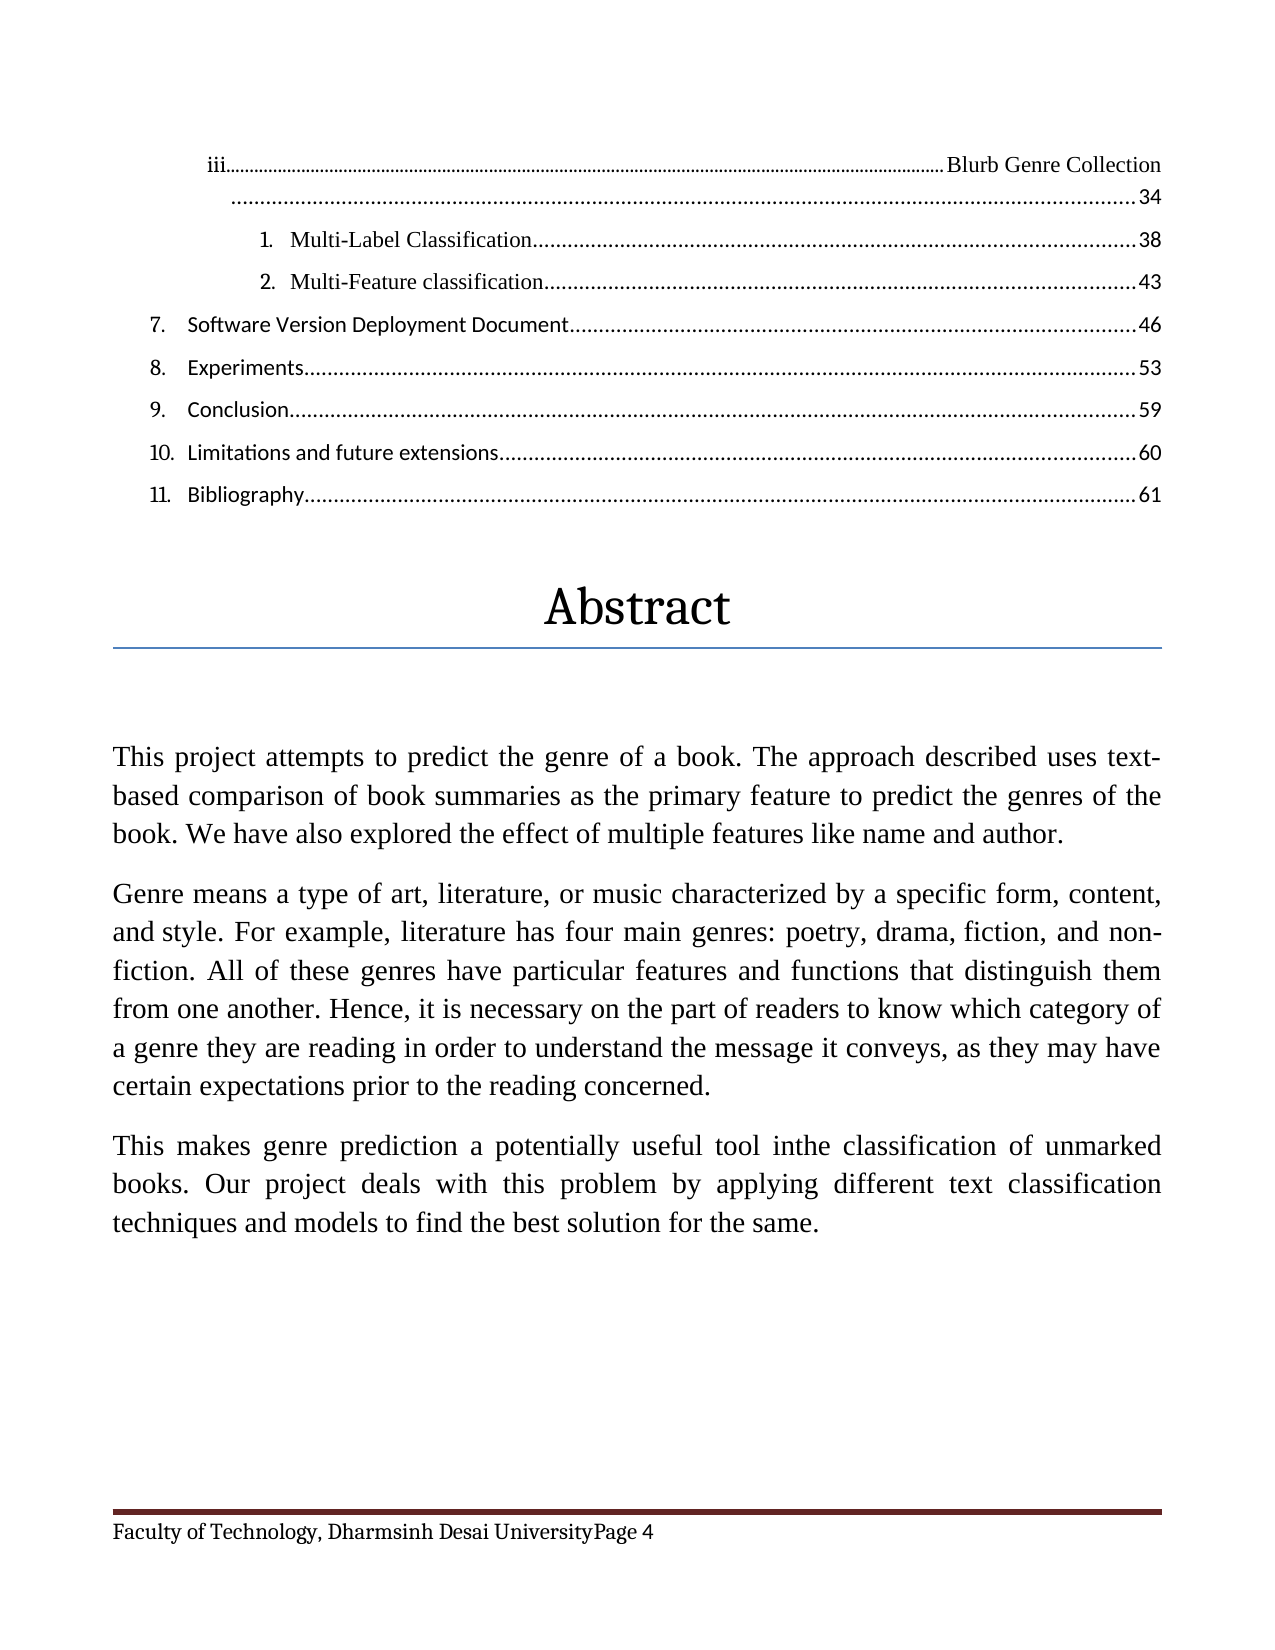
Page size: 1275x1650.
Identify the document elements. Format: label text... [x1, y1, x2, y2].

text This makes genre prediction a potentially useful tool inthe classification of unmarked books. Our project deals with this problem by applying different text classification techniques and models to find the best solution for the same. [112, 1128, 1162, 1238]
text Genre means a type of art, literature, or music characterized by a specific form, content, and style. For example, literature has four main genres: poetry, drama, fiction, and non-fiction. All of these genres have particular features and functions that distinguish them from one another. Hence, it is necessary on the part of readers to know which category of a genre they are reading in order to understand the message it conveys, as they may have certain expectations prior to the reading concerned. [112, 876, 1162, 1102]
text This project attempts to predict the genre of a book. The approach described uses text-based comparison of book summaries as the primary feature to predict the genres of the book. We have also explored the effect of multiple features like name and author. [112, 739, 1162, 850]
title Abstract [112, 576, 1162, 649]
